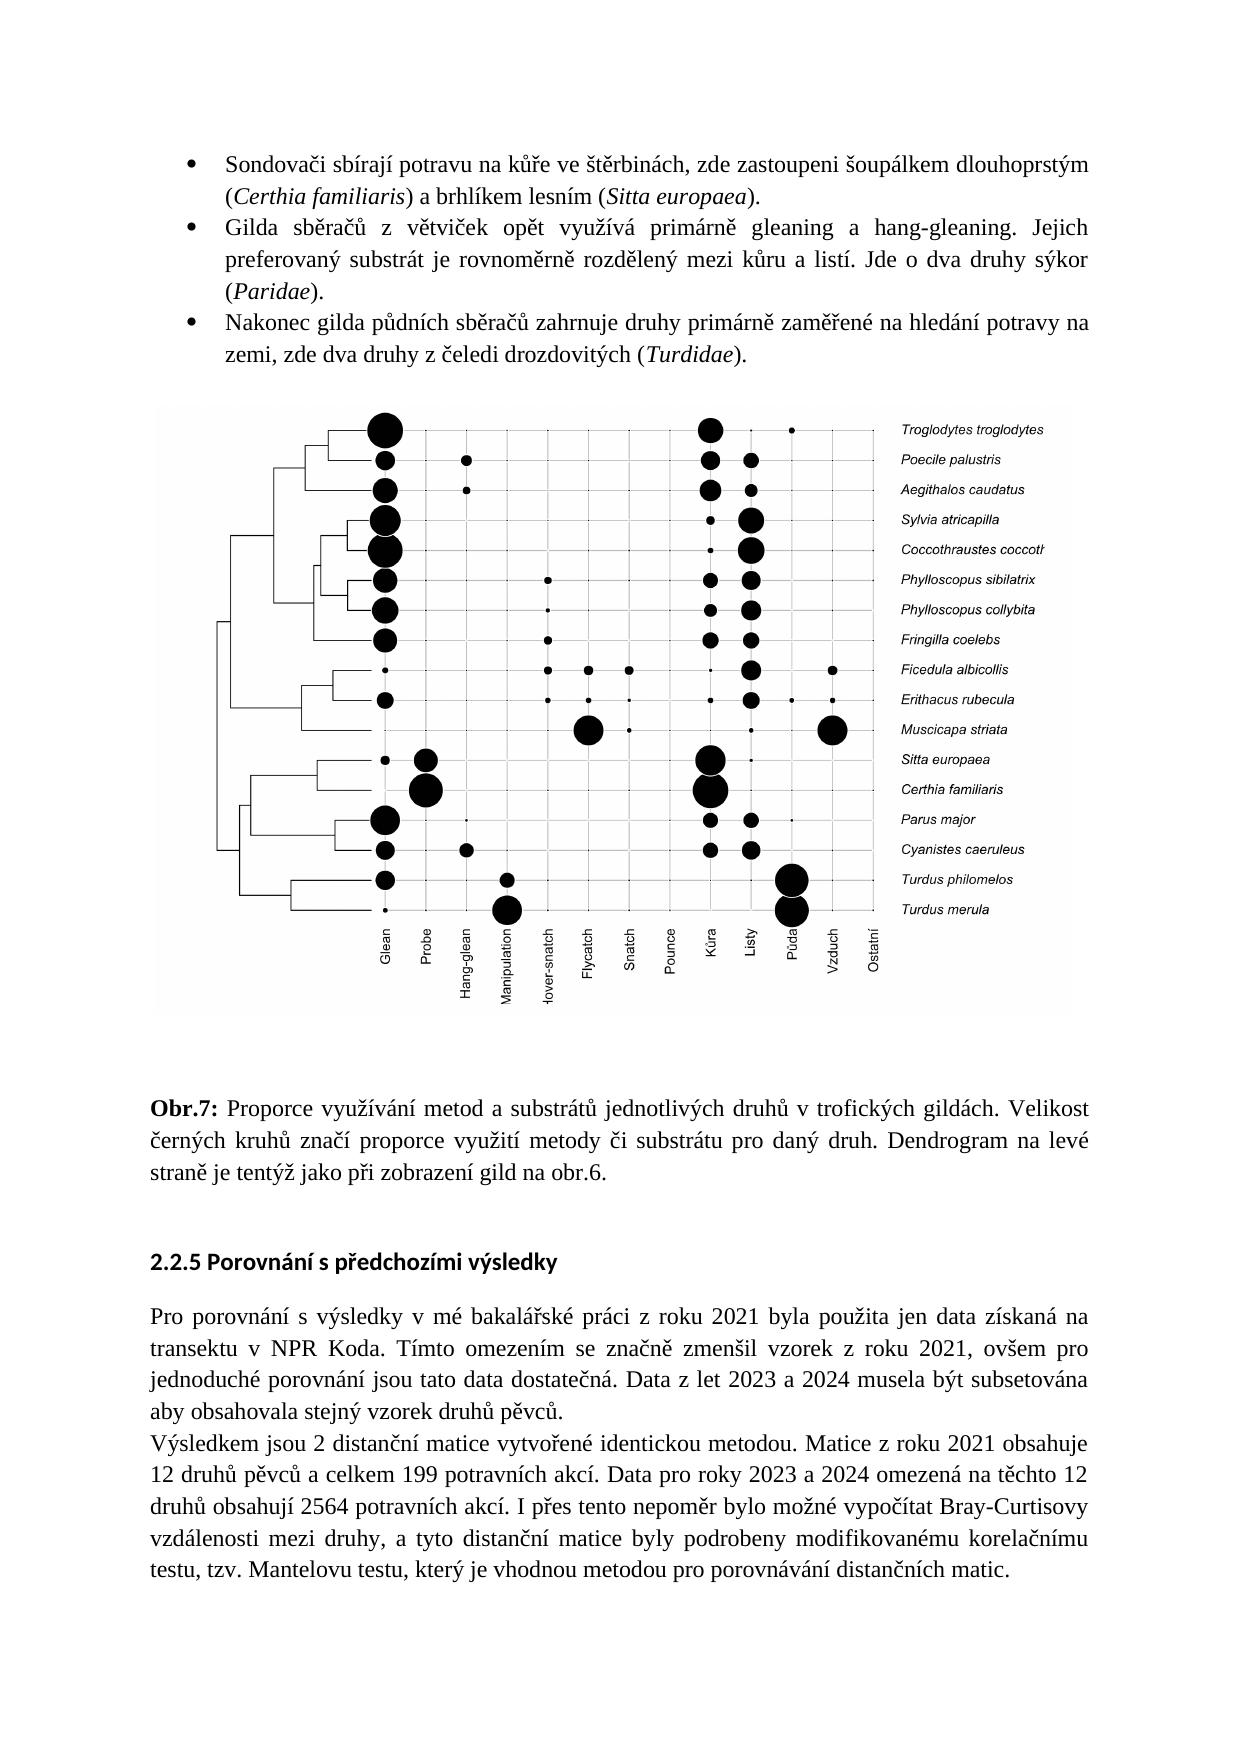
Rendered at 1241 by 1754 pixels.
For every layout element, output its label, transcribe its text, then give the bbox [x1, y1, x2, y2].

list Sondovači sbírají potravu na kůře ve štěrbinách, zde zastoupeni šoupálkem dlouhoprstým (Certhia familiaris) a brhlíkem lesním (Sitta europaea). [187, 150, 1090, 209]
list Gilda sběračů z větviček opět využívá primárně gleaning a hang-gleaning. Jejich preferovaný substrát je rovnoměrně rozdělený mezi kůru a listí. Jde o dva druhy sýkor (Paridae). [187, 213, 1090, 304]
text 2.2.5 Porovnání s předchozími výsledky [150, 1246, 1090, 1277]
text Pro porovnání s výsledky v mé bakalářské práci z roku 2021 byla použita jen data získaná na transektu v NPR Koda. Tímto omezením se značně zmenšil vzorek z roku 2021, ovšem pro jednoduché porovnání jsou tato data dostatečná. Data z let 2023 a 2024 musela být subsetována aby obsahovala stejný vzorek druhů pěvců. [150, 1302, 1090, 1425]
text Obr.7: Proporce využívání metod a substrátů jednotlivých druhů v trofických gildách. Velikost černých kruhů značí proporce využití metody či substrátu pro daný druh. Dendrogram na levé straně je tentýž jako při zobrazení gild na obr.6. [150, 1094, 1090, 1185]
picture [154, 405, 1073, 1015]
text Výsledkem jsou 2 distanční matice vytvořené identickou metodou. Matice z roku 2021 obsahuje 12 druhů pěvců a celkem 199 potravních akcí. Data pro roky 2023 a 2024 omezená na těchto 12 druhů obsahují 2564 potravních akcí. I přes tento nepoměr bylo možné vypočítat Bray-Curtisovy vzdálenosti mezi druhy, a tyto distanční matice byly podrobeny modifikovanému korelačnímu testu, tzv. Mantelovu testu, který je vhodnou metodou pro porovnávání distančních matic. [150, 1429, 1090, 1583]
list Nakonec gilda půdních sběračů zahrnuje druhy primárně zaměřené na hledání potravy na zemi, zde dva druhy z čeledi drozdovitých (Turdidae). [187, 308, 1090, 368]
